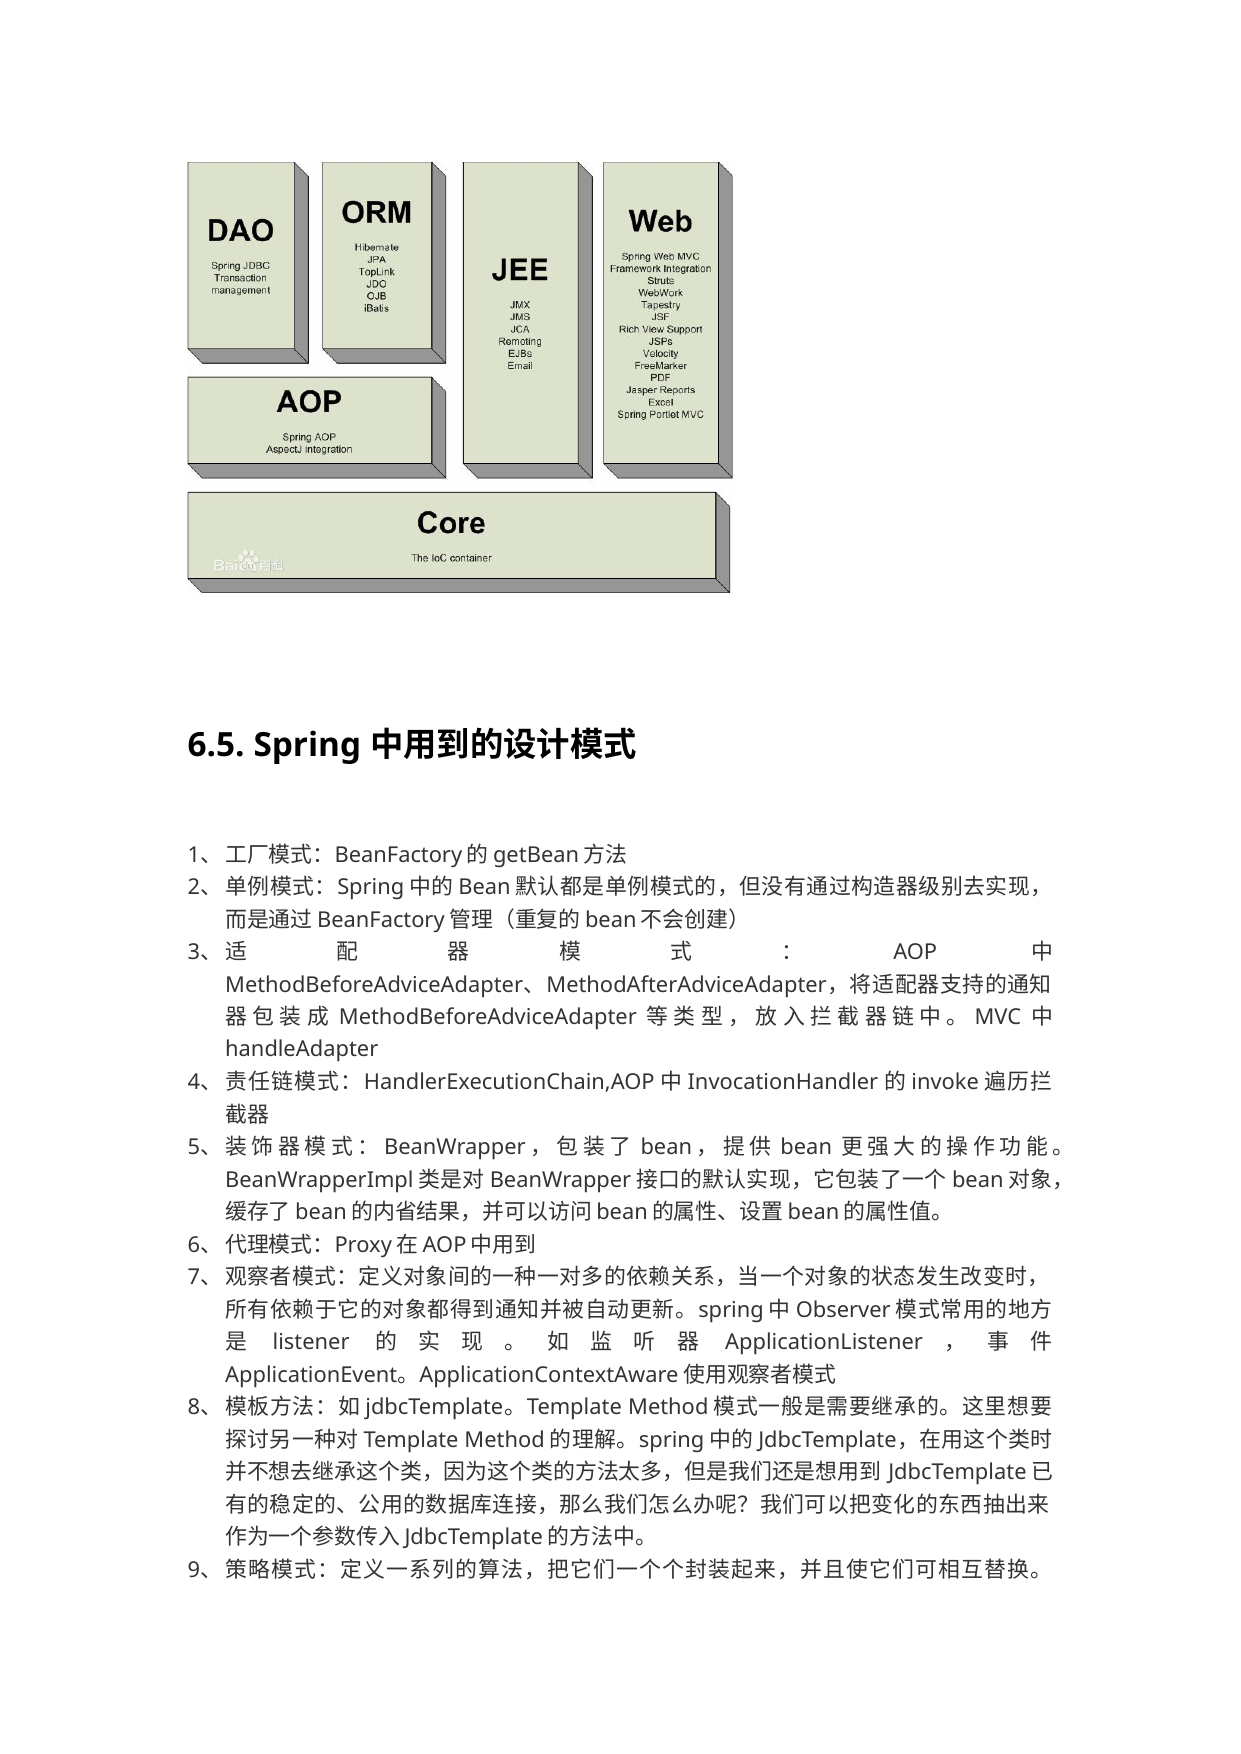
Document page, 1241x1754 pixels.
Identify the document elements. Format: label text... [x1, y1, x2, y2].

list 工厂模式：BeanFactory的getBean方法 [187, 836, 1053, 869]
list 观察者模式：定义对象间的一种一对多的依赖关系，当一个对象的状态发生改变时，所有依赖于它的对象都得到通知并被自动更新。spring中Observer模式常用的地方是listener的实现。如监听器ApplicationListener，事件ApplicationEvent。ApplicationContextAware使用观察者模式 [187, 1259, 1053, 1389]
list 责任链模式：HandlerExecutionChain,AOP中InvocationHandler的invoke遍历拦截器 [187, 1064, 1053, 1129]
list 单例模式：Spring中的Bean默认都是单例模式的，但没有通过构造器级别去实现，而是通过BeanFactory管理（重复的bean不会创建） [187, 869, 1053, 934]
list 代理模式：Proxy在AOP中用到 [187, 1226, 1053, 1259]
subtitle 6.5. Spring 中用到的设计模式 [187, 709, 1053, 774]
picture [187, 162, 733, 593]
list 适配器模式：AOP中MethodBeforeAdviceAdapter、MethodAfterAdviceAdapter，将适配器支持的通知器包装成MethodBeforeAdviceAdapter等类型，放入拦截器链中。MVC中handleAdapter [187, 934, 1053, 1064]
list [187, 1551, 1053, 1584]
list 模板方法：如jdbcTemplate。Template Method模式一般是需要继承的。这里想要探讨另一种对Template Method的理解。spring中的JdbcTemplate，在用这个类时并不想去继承这个类，因为这个类的方法太多，但是我们还是想用到JdbcTemplate已有的稳定的、公用的数据库连接，那么我们怎么办呢？我们可以把变化的东西抽出来作为一个参数传入JdbcTemplate的方法中。 [187, 1389, 1053, 1551]
list 装饰器模式：BeanWrapper，包装了bean，提供bean更强大的操作功能。BeanWrapperImpl类是对BeanWrapper接口的默认实现，它包装了一个bean对象，缓存了bean的内省结果，并可以访问bean的属性、设置bean的属性值。 [187, 1129, 1053, 1226]
